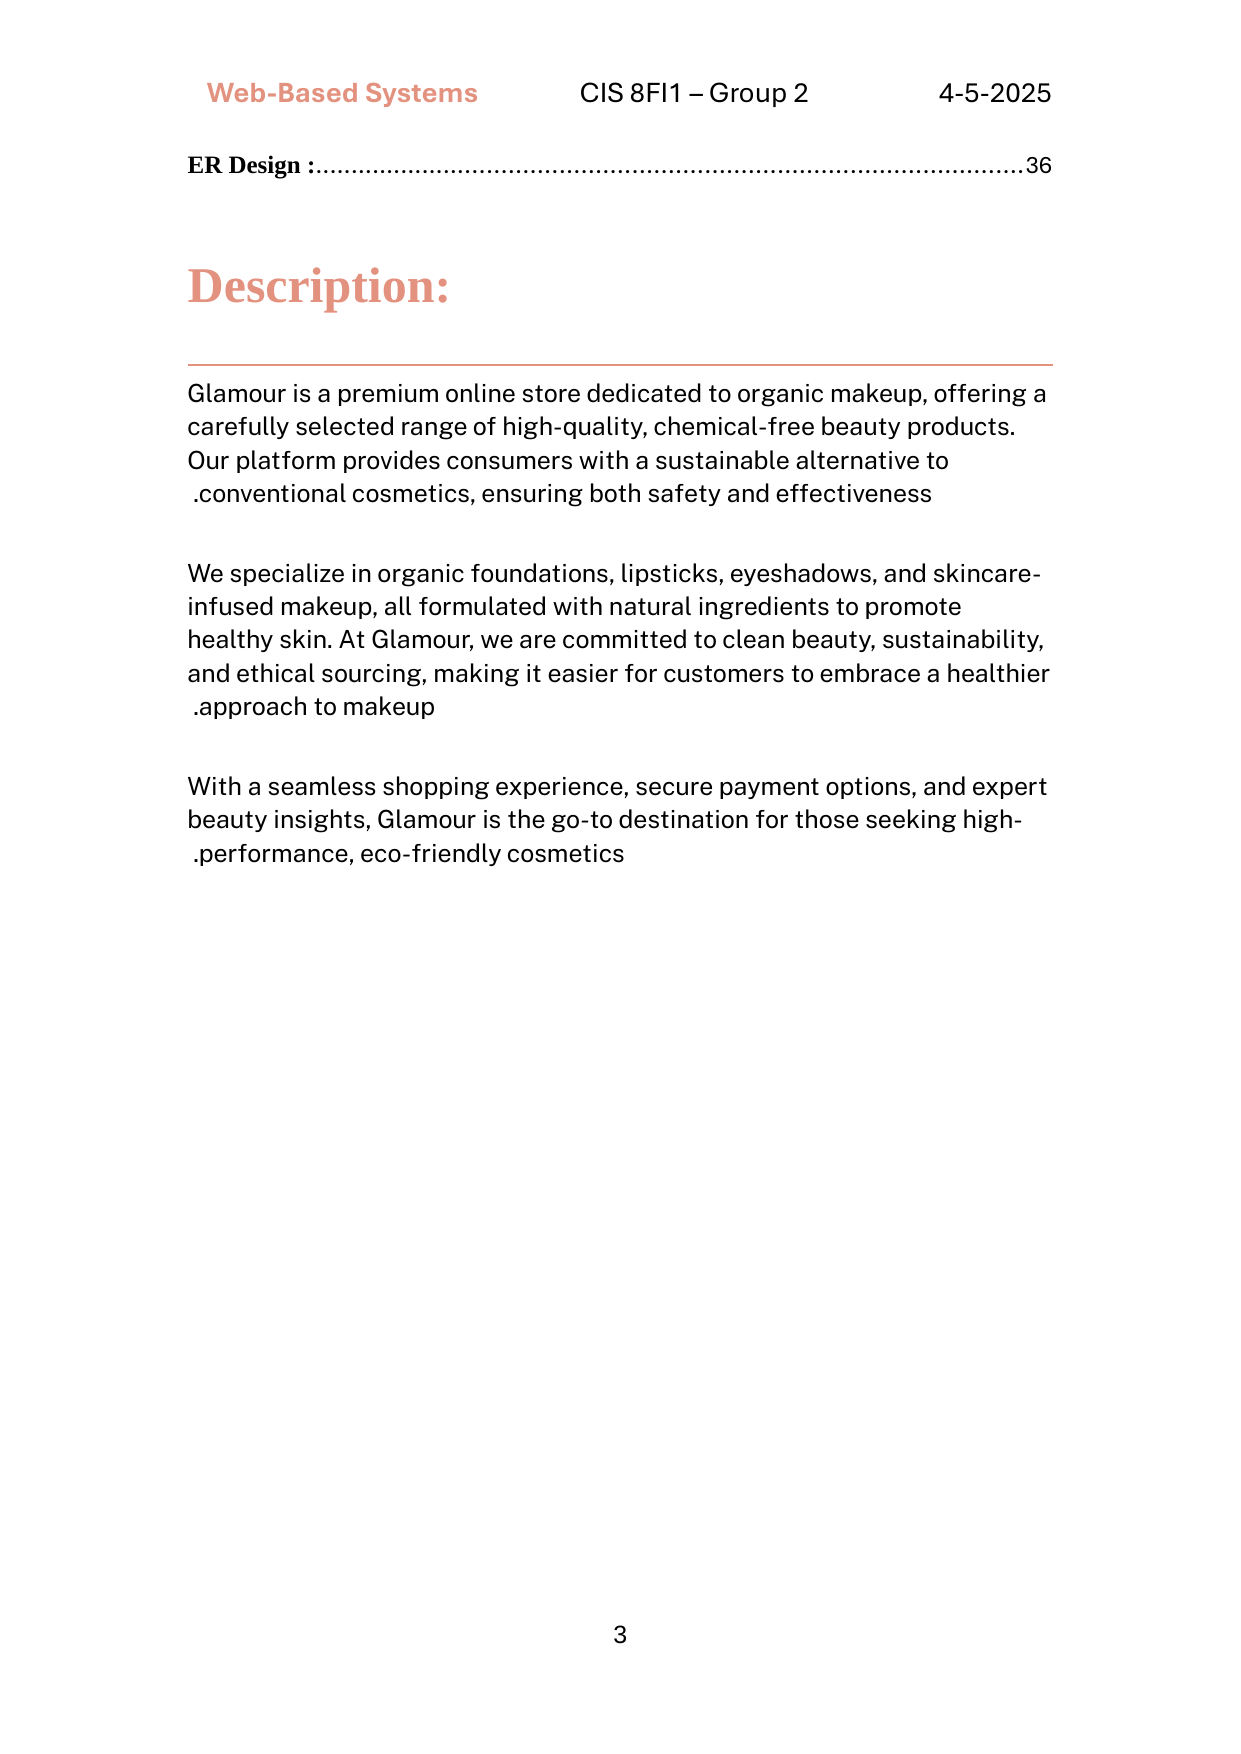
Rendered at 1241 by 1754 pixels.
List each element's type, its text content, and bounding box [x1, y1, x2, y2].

text Glamour is a premium online store dedicated to organic makeup, offering a carefully selected range of high-quality, chemical-free beauty products. Our platform provides consumers with a sustainable alternative to conventional cosmetics, ensuring both safety and effectiveness. [187, 378, 1053, 508]
subtitle Description: [187, 255, 1053, 313]
text We specialize in organic foundations, lipsticks, eyeshadows, and skincare-infused makeup, all formulated with natural ingredients to promote healthy skin. At Glamour, we are committed to clean beauty, sustainability, and ethical sourcing, making it easier for customers to embrace a healthier approach to makeup. [187, 525, 1053, 721]
text With a seamless shopping experience, secure payment options, and expert beauty insights, Glamour is the go-to destination for those seeking high-performance, eco-friendly cosmetics. [187, 738, 1053, 868]
